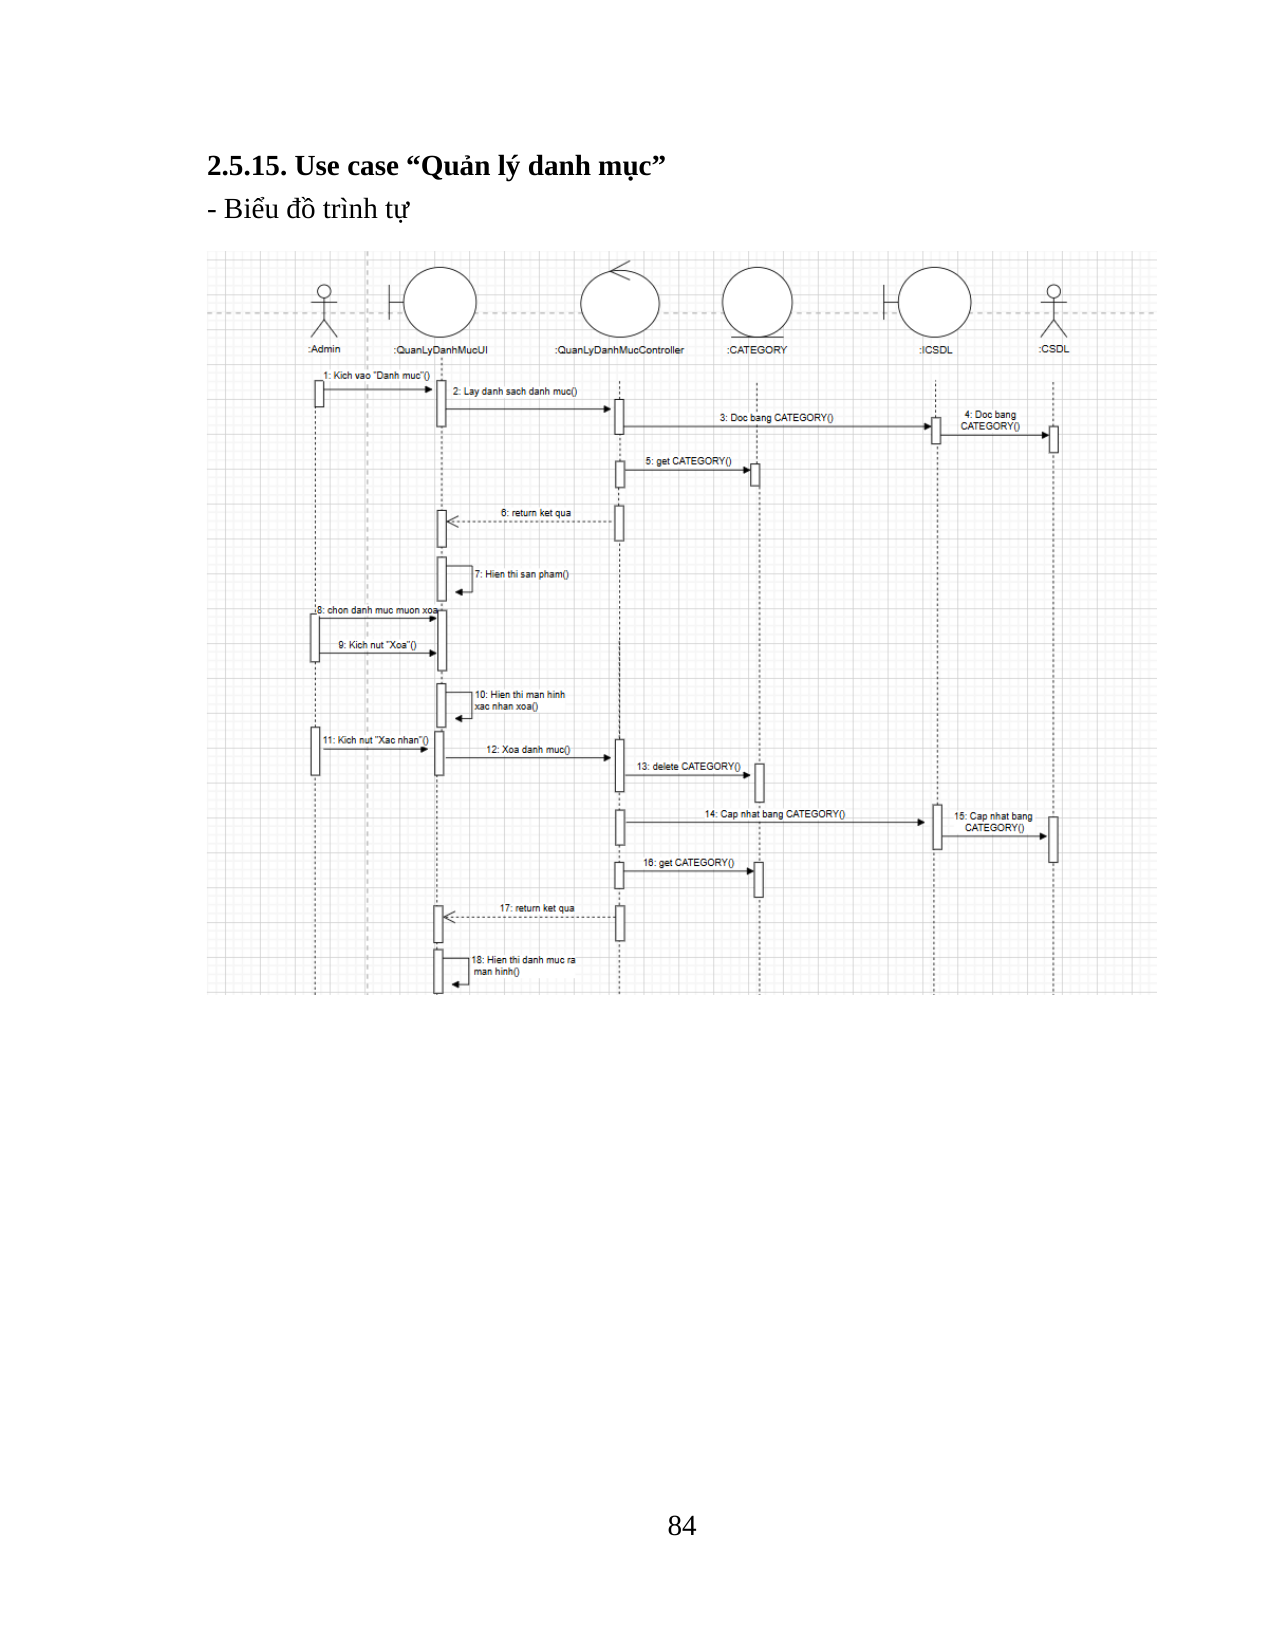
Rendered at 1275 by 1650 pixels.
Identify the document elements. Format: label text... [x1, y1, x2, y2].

subtitle 2.5.15. Use case “Quản lý danh mục” [207, 148, 1157, 181]
picture [206, 251, 1157, 995]
text - Biểu đồ trình tự [207, 191, 1157, 225]
